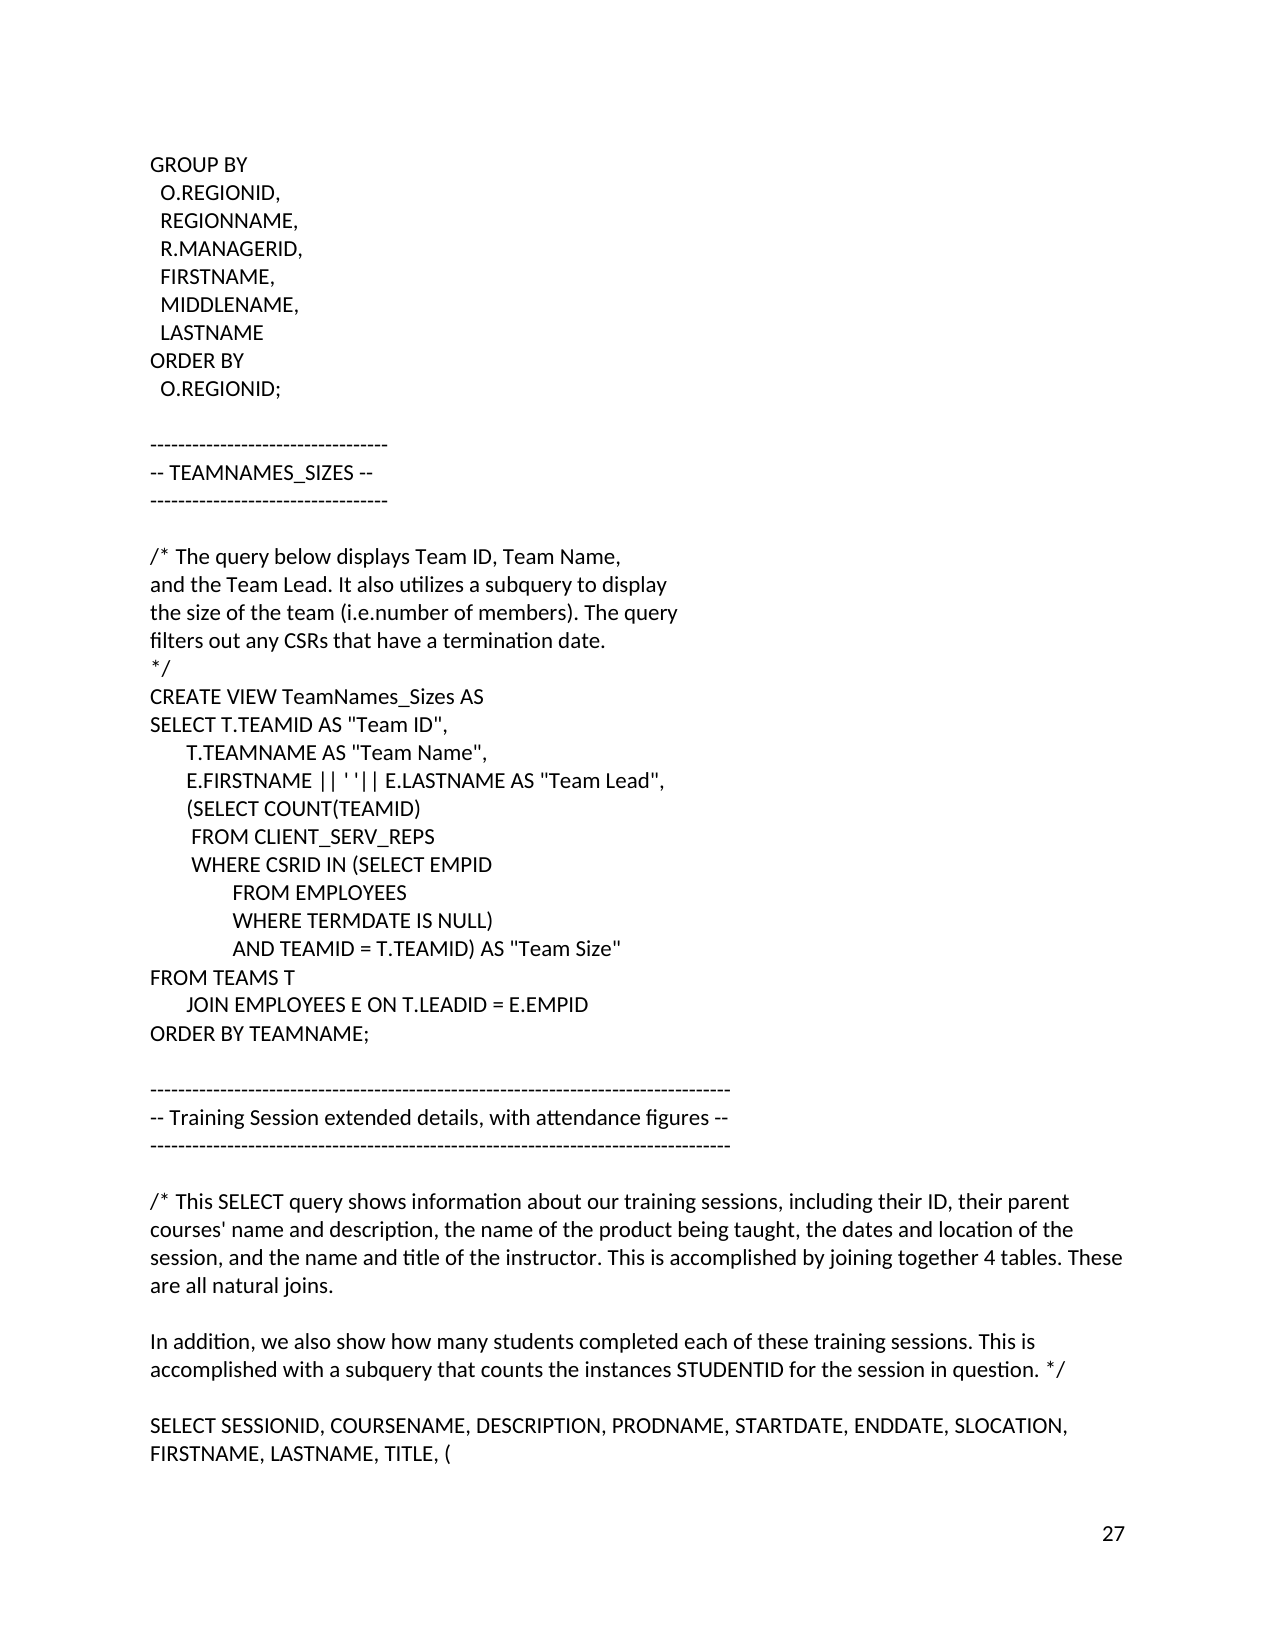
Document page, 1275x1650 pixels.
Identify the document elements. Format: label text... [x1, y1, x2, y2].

text -- TEAMNAMES_SIZES -- [150, 458, 1125, 486]
text ---------------------------------- [150, 486, 1125, 514]
text ----------------------------------------------------------------------------------- [150, 1131, 1125, 1159]
text /* The query below displays Team ID, Team Name, and the Team Lead. It also utilizes a subquery to display the size of the team (i.e.number of members). The query filters out any CSRs that have a termination date. */ CREATE VIEW TeamNames_Sizes AS SELECT T.TEAMID AS "Team ID", T.TEAMNAME AS "Team Name", E.FIRSTNAME || ' '|| E.LASTNAME AS "Team Lead", (SELECT COUNT(TEAMID) FROM CLIENT_SERV_REPS WHERE CSRID IN (SELECT EMPID FROM EMPLOYEES WHERE TERMDATE IS NULL) AND TEAMID = T.TEAMID) AS "Team Size" FROM TEAMS T JOIN EMPLOYEES E ON T.LEADID = E.EMPID ORDER BY TEAMNAME; [150, 542, 1125, 1075]
text SELECT SESSIONID, COURSENAME, DESCRIPTION, PRODNAME, STARTDATE, ENDDATE, SLOCATION, FIRSTNAME, LASTNAME, TITLE, ( [150, 1411, 1125, 1467]
text ----------------------------------------------------------------------------------- [150, 1075, 1125, 1103]
text /* This SELECT query shows information about our training sessions, including their ID, their parent courses' name and description, the name of the product being taught, the dates and location of the session, and the name and title of the instructor. This is accomplished by joining together 4 tables. These are all natural joins. [150, 1187, 1125, 1299]
text ---------------------------------- [150, 430, 1125, 458]
text In addition, we also show how many students completed each of these training sessions. This is accomplished with a subquery that counts the instances STUDENTID for the session in question. */ [150, 1327, 1125, 1383]
text -- Training Session extended details, with attendance figures -- [150, 1103, 1125, 1131]
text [150, 150, 1125, 402]
